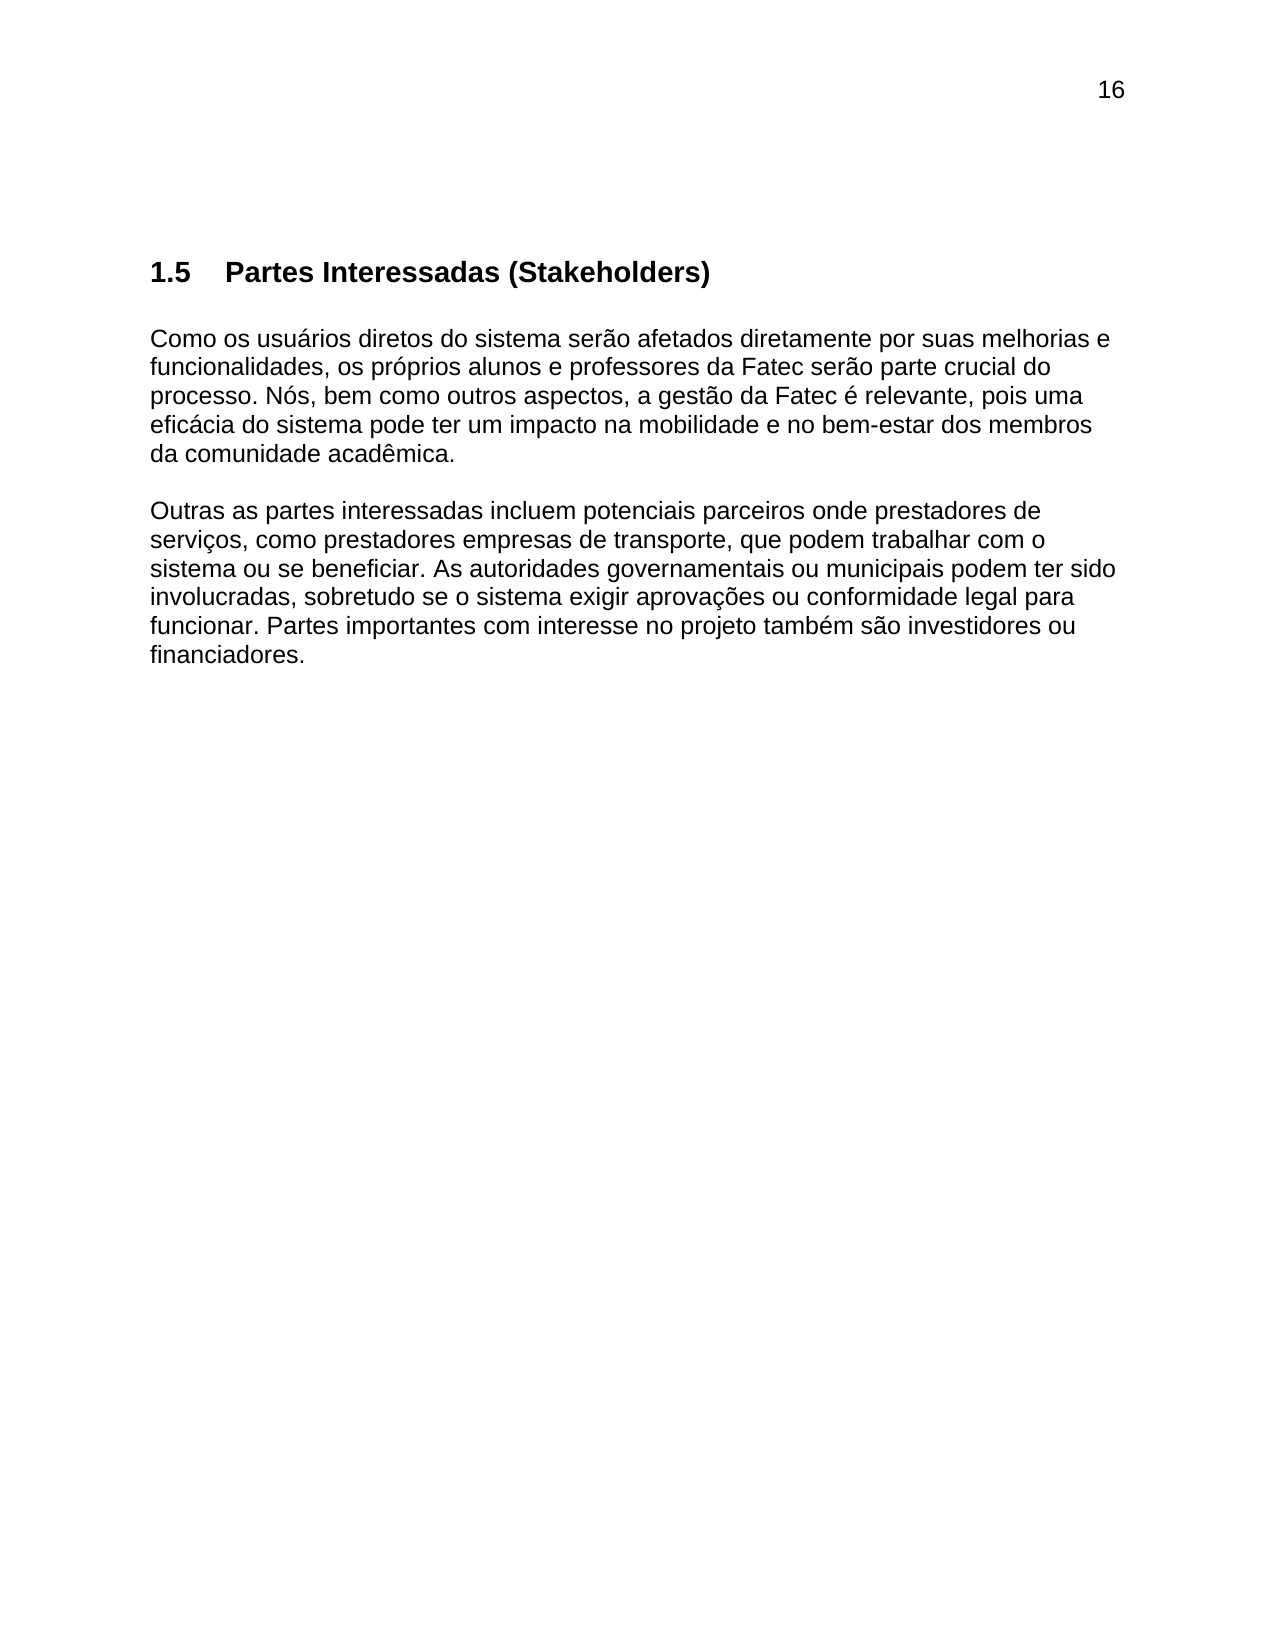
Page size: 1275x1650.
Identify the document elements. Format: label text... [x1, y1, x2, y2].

subtitle Partes Interessadas (Stakeholders) [150, 255, 1125, 289]
text Outras as partes interessadas incluem potenciais parceiros onde prestadores de serviços, como prestadores empresas de transporte, que podem trabalhar com o sistema ou se beneficiar. As autoridades governamentais ou municipais podem ter sido involucradas, sobretudo se o sistema exigir aprovações ou conformidade legal para funcionar. Partes importantes com interesse no projeto também são investidores ou financiadores. [150, 496, 1125, 669]
text Como os usuários diretos do sistema serão afetados diretamente por suas melhorias e funcionalidades, os próprios alunos e professores da Fatec serão parte crucial do processo. Nós, bem como outros aspectos, a gestão da Fatec é relevante, pois uma eficácia do sistema pode ter um impacto na mobilidade e no bem-estar dos membros da comunidade acadêmica. [150, 324, 1125, 467]
